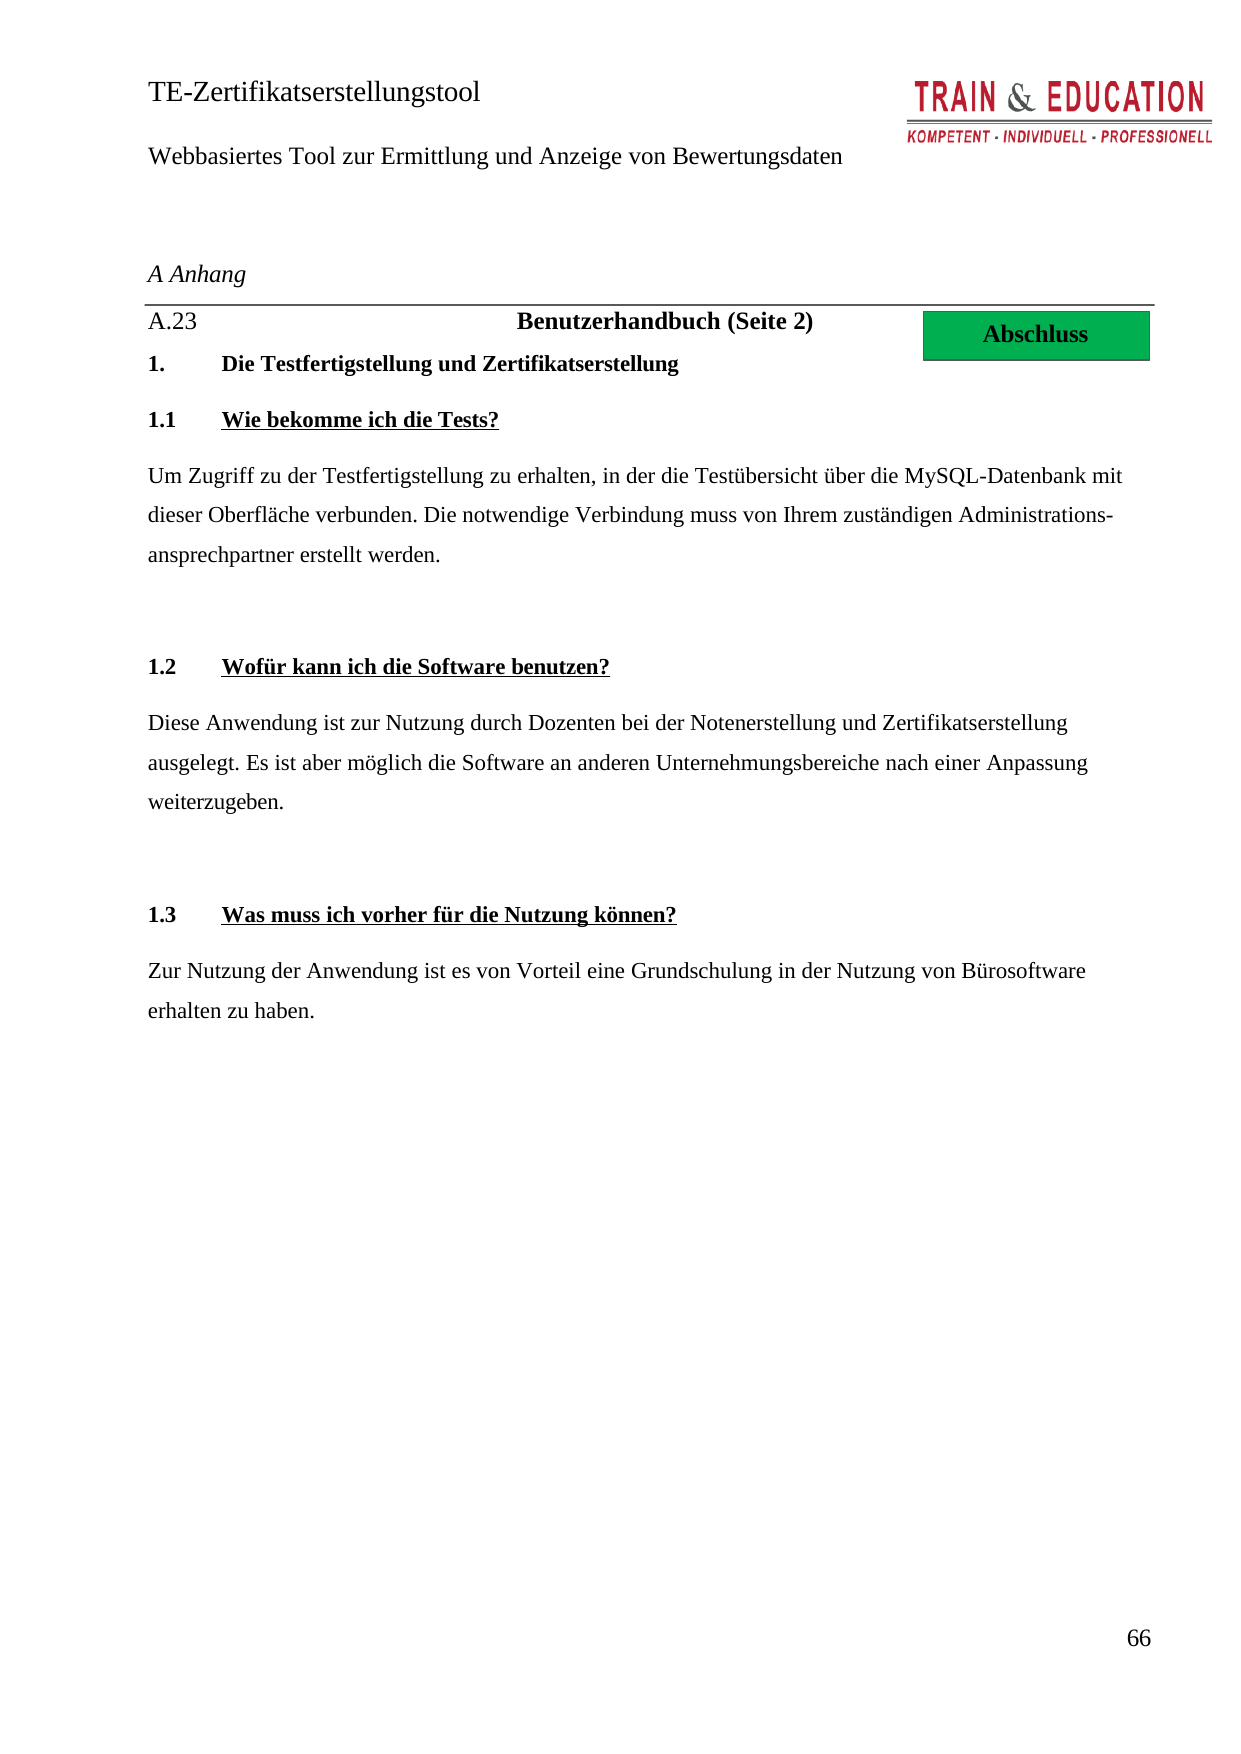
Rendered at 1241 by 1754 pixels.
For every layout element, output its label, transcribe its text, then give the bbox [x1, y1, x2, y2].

text Zur Nutzung der Anwendung ist es von Vorteil eine Grundschulung in der Nutzung von Bürosoftware erhalten zu haben. [148, 957, 1150, 1023]
list Wie bekomme ich die Tests? [148, 406, 1178, 432]
text A Anhang [148, 259, 1178, 288]
list Was muss ich vorher für die Nutzung können? [148, 901, 1178, 927]
subtitle Benutzerhandbuch (Seite 2) [148, 306, 1178, 335]
text Diese Anwendung ist zur Nutzung durch Dozenten bei der Notenerstellung und Zertifikatserstellung ausgelegt. Es ist aber möglich die Software an anderen Unternehmungsbereiche nach einer Anpassung weiterzugeben. [148, 709, 1150, 815]
picture [906, 81, 1213, 143]
list Wofür kann ich die Software benutzen? [148, 653, 1178, 679]
text Um Zugriff zu der Testfertigstellung zu erhalten, in der die Testübersicht über die MySQL-Datenbank mit dieser Oberfläche verbunden. Die notwendige Verbindung muss von Ihrem zuständigen Administrations- ansprechpartner erstellt werden. [148, 462, 1150, 567]
list Die Testfertigstellung und Zertifikatserstellung [148, 349, 1178, 376]
